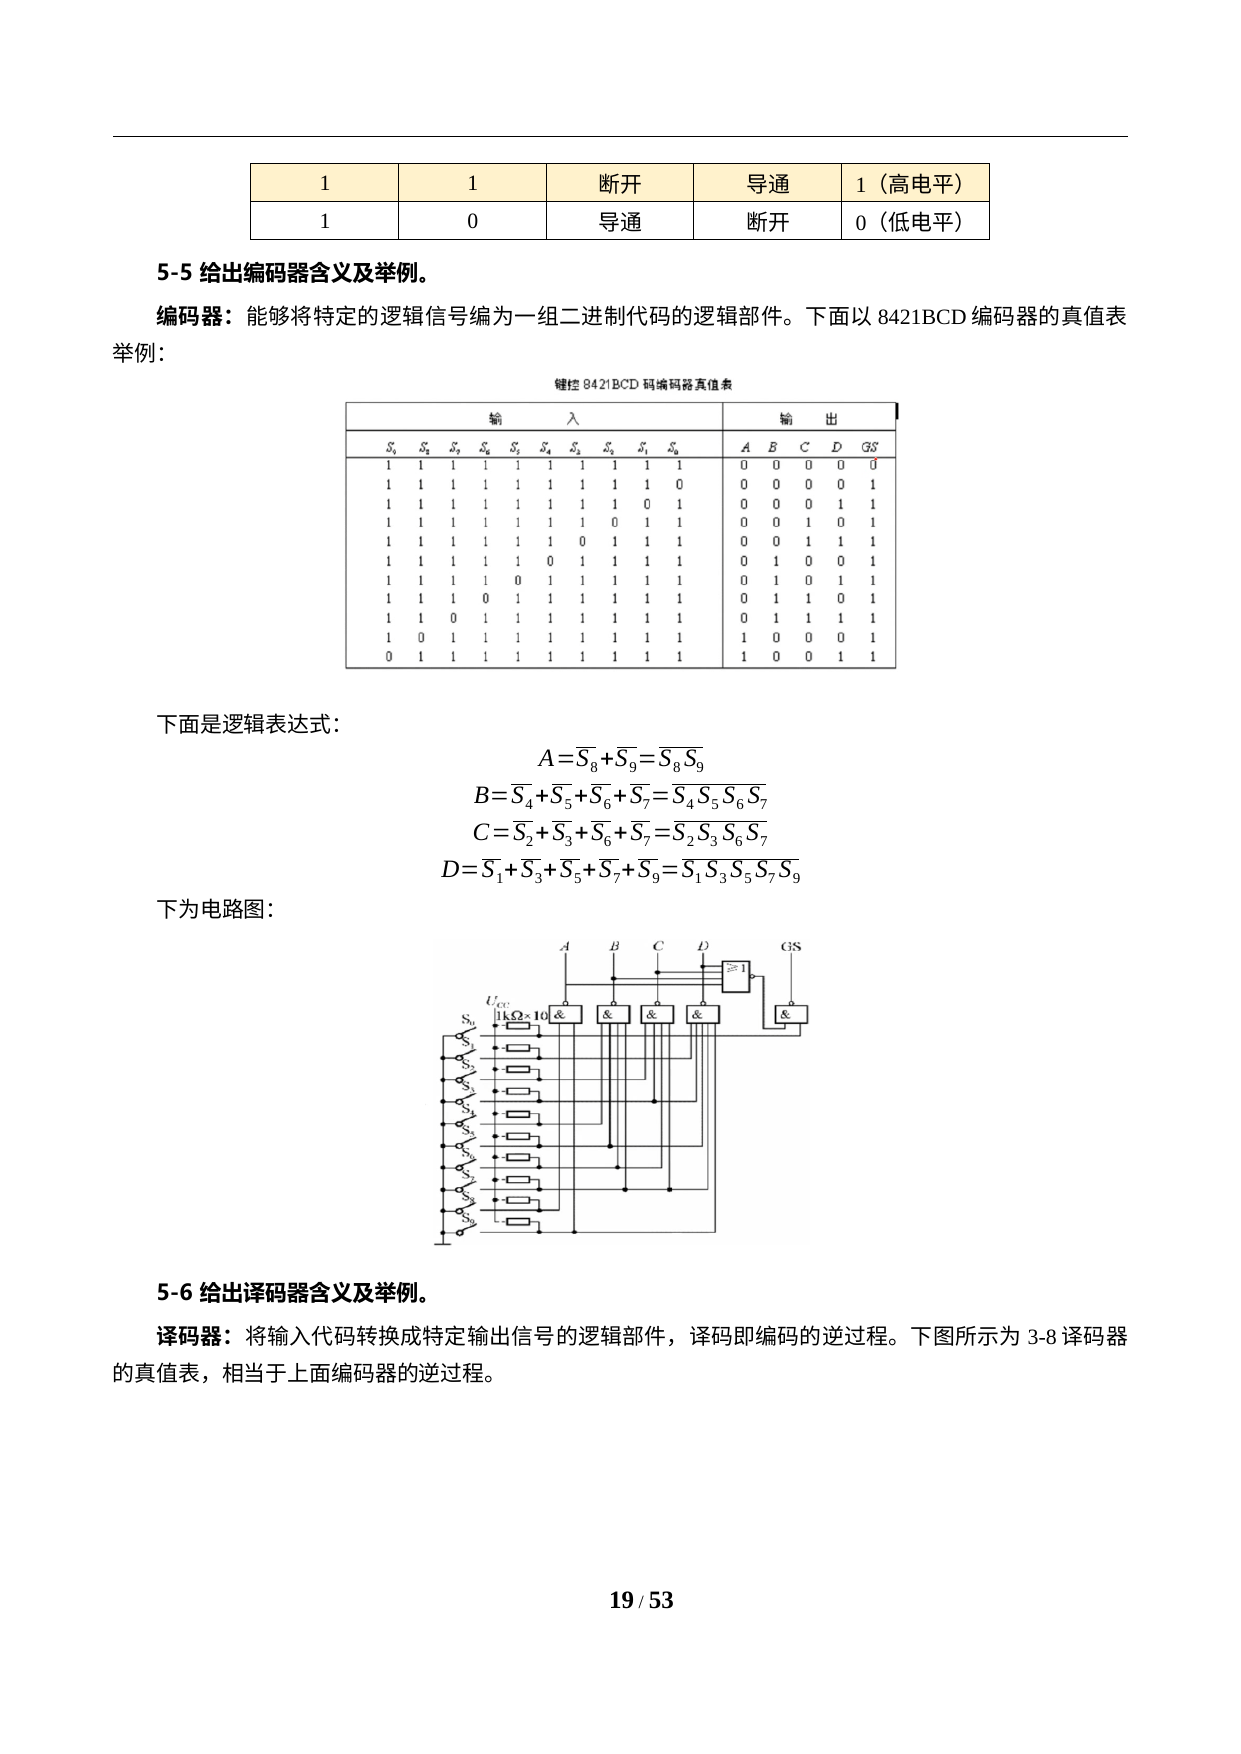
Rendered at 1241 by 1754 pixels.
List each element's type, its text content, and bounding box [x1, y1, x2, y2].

subtitle 5-6 给出译码器含义及举例。 [112, 1273, 1128, 1310]
subtitle 5-5 给出编码器含义及举例。 [112, 253, 1128, 290]
picture [425, 926, 815, 1252]
table_cell 1 [399, 164, 546, 201]
table_cell 0（低电平） [842, 202, 989, 239]
text 下为电路图： [112, 889, 1128, 927]
table_cell 0 [399, 202, 546, 239]
text 编码器：能够将特定的逻辑信号编为一组二进制代码的逻辑部件。下面以8421BCD编码器的真值表举例： [112, 296, 1128, 370]
text 下面是逻辑表达式： [112, 704, 1128, 741]
table_cell 断开 [547, 164, 693, 201]
table_cell 1 [251, 164, 398, 201]
table_cell 1（高电平） [842, 164, 989, 201]
table_cell 1 [251, 202, 398, 239]
table_cell 导通 [547, 202, 693, 239]
picture [338, 370, 902, 675]
table_cell 导通 [694, 164, 841, 201]
table_cell 断开 [694, 202, 841, 239]
text 译码器：将输入代码转换成特定输出信号的逻辑部件，译码即编码的逆过程。下图所示为3-8译码器的真值表，相当于上面编码器的逆过程。 [112, 1316, 1128, 1390]
